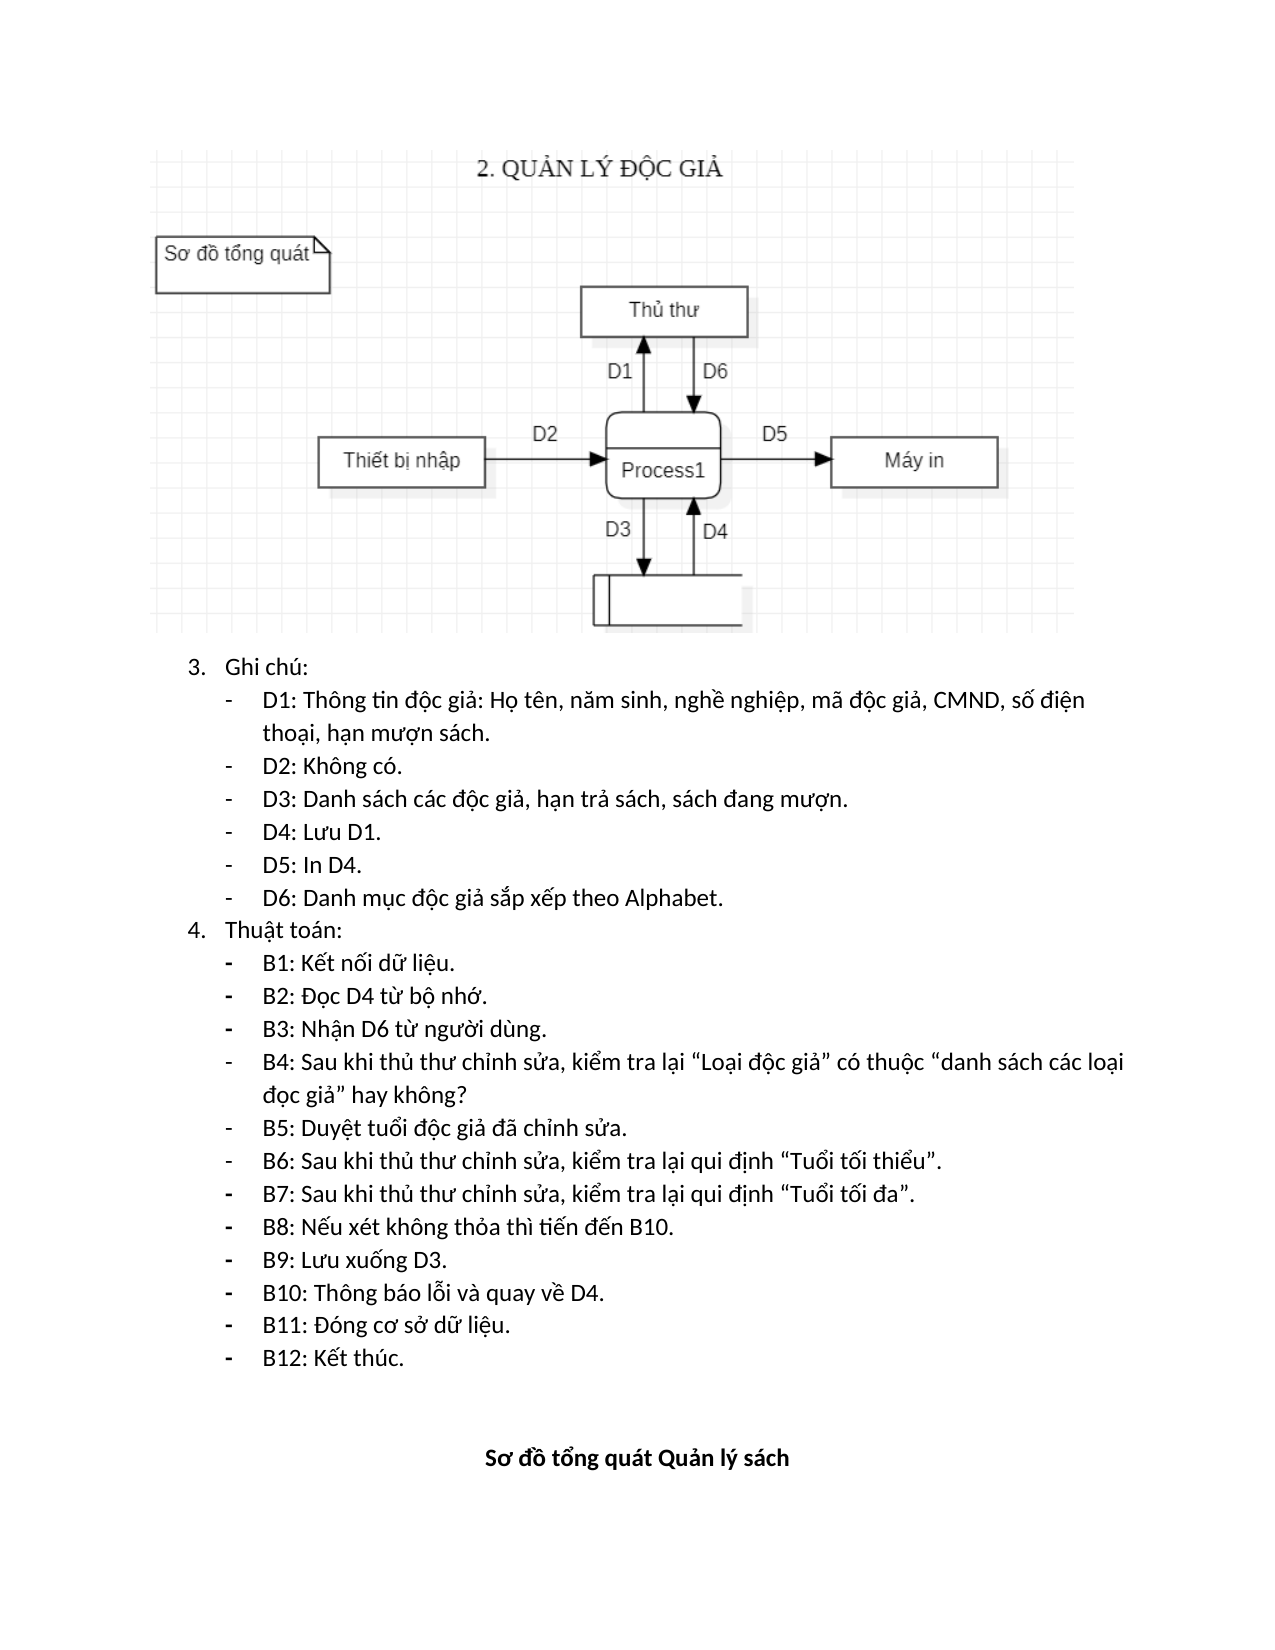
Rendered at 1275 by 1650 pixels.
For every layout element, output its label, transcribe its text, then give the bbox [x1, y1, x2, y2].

list D3: Danh sách các độc giả, hạn trả sách, sách đang mượn. [225, 783, 1125, 813]
list B6: Sau khi thủ thư chỉnh sửa, kiểm tra lại qui định “Tuổi tối thiểu”. [225, 1145, 1125, 1176]
list B8: Nếu xét không thỏa thì tiến đến B10. [225, 1211, 1125, 1241]
list B11: Đóng cơ sở dữ liệu. [225, 1310, 1125, 1340]
list B12: Kết thúc. [225, 1343, 1125, 1373]
list B1: Kết nối dữ liệu. [225, 948, 1125, 978]
list D4: Lưu D1. [225, 816, 1125, 846]
list D5: In D4. [225, 849, 1125, 879]
list D2: Không có. [225, 750, 1125, 781]
list Thuật toán: [187, 915, 1125, 945]
list Ghi chú: [187, 651, 1125, 682]
list B10: Thông báo lỗi và quay về D4. [225, 1277, 1125, 1307]
text Sơ đồ tổng quát Quản lý sách [150, 1442, 1125, 1472]
list B3: Nhận D6 từ người dùng. [225, 1013, 1125, 1044]
list B4: Sau khi thủ thư chỉnh sửa, kiểm tra lại “Loại độc giả” có thuộc “danh sách các loại đọc giả” hay không? [225, 1046, 1125, 1110]
list B7: Sau khi thủ thư chỉnh sửa, kiểm tra lại qui định “Tuổi tối đa”. [225, 1178, 1125, 1208]
picture [150, 150, 1074, 633]
list B9: Lưu xuống D3. [225, 1244, 1125, 1274]
list D1: Thông tin độc giả: Họ tên, năm sinh, nghề nghiệp, mã độc giả, CMND, số điện thoại, hạn mượn sách. [225, 684, 1125, 748]
list B2: Đọc D4 từ bộ nhớ. [225, 981, 1125, 1011]
list D6: Danh mục độc giả sắp xếp theo Alphabet. [225, 882, 1125, 912]
list B5: Duyệt tuổi độc giả đã chỉnh sửa. [225, 1112, 1125, 1143]
